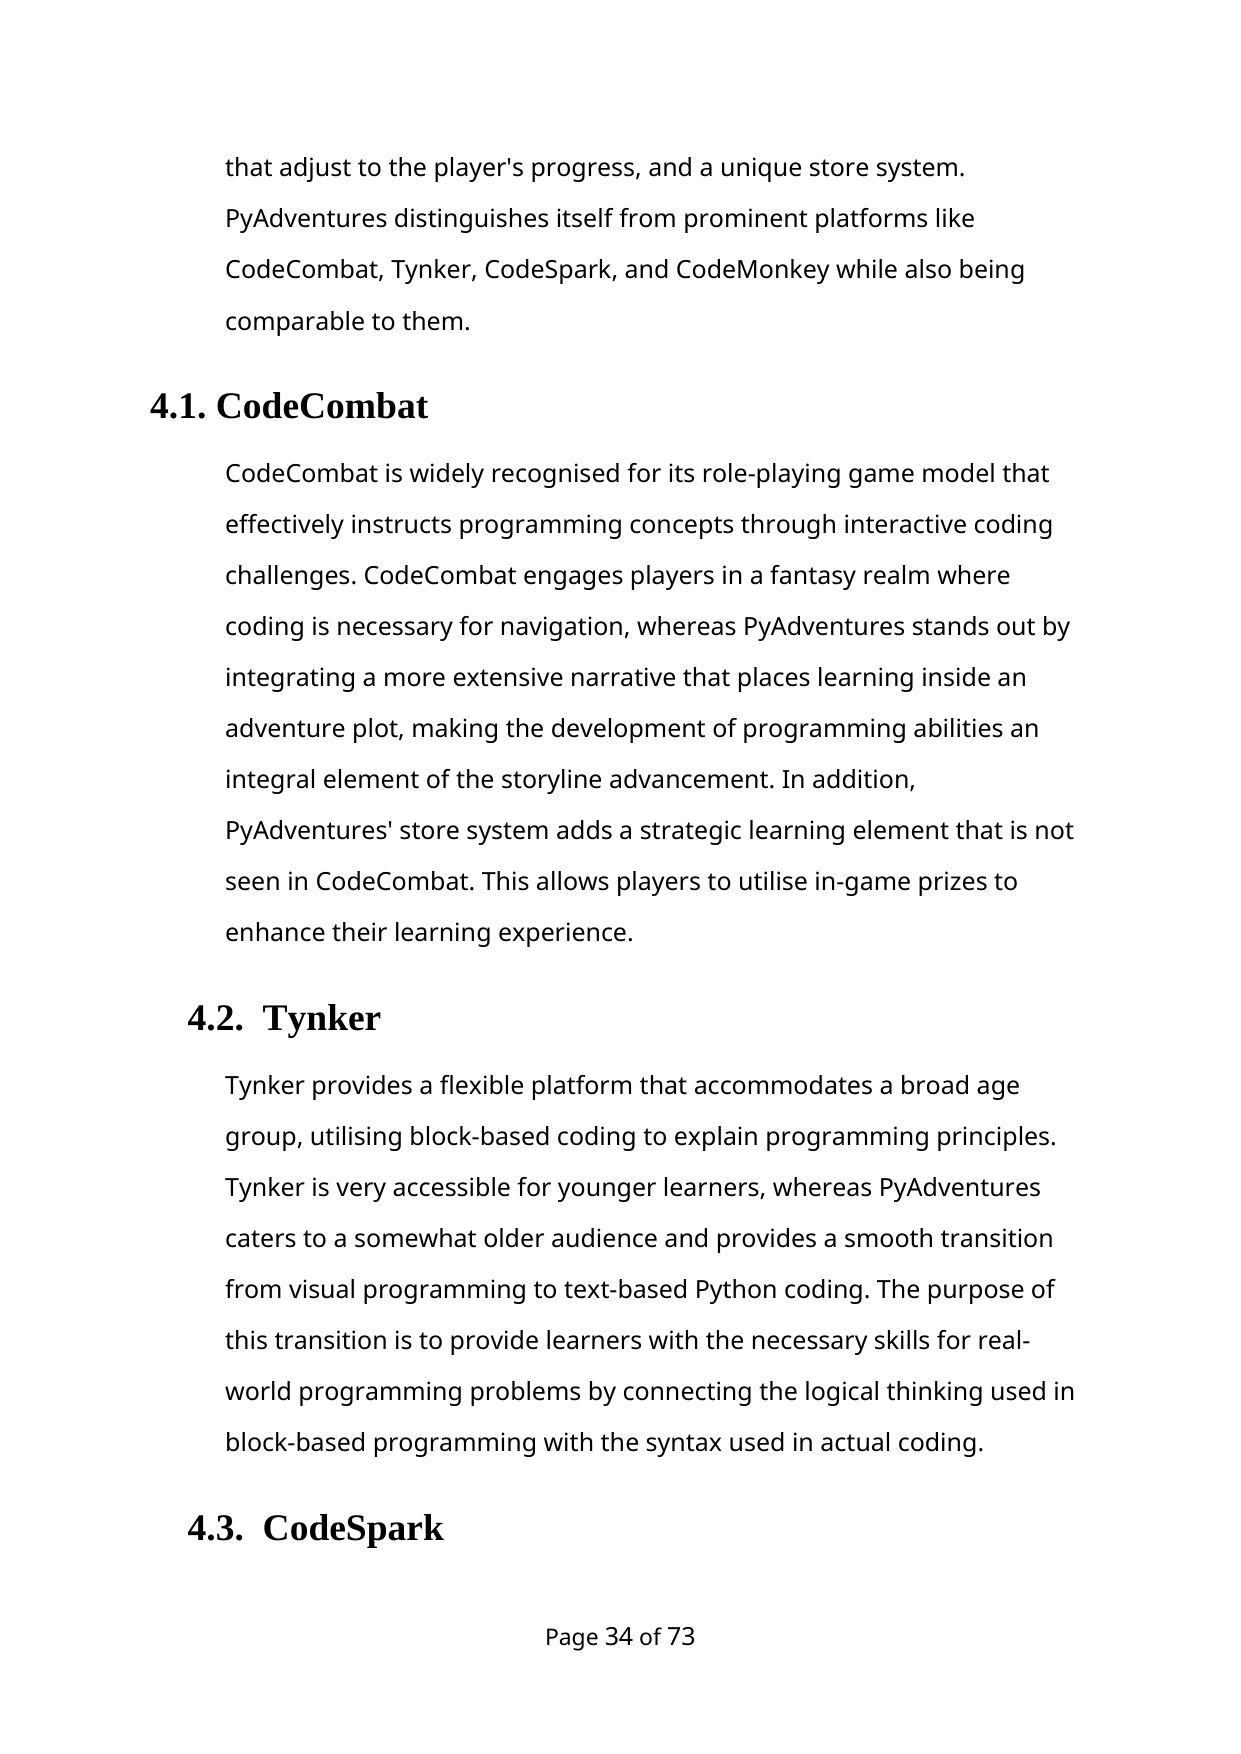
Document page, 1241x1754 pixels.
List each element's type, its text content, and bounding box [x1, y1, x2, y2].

subtitle 4.1. CodeCombat [150, 383, 1090, 426]
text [225, 150, 1090, 337]
subtitle CodeSpark [187, 1505, 1090, 1548]
subtitle Tynker [187, 995, 1090, 1038]
text CodeCombat is widely recognised for its role-playing game model that effectively instructs programming concepts through interactive coding challenges. CodeCombat engages players in a fantasy realm where coding is necessary for navigation, whereas PyAdventures stands out by integrating a more extensive narrative that places learning inside an adventure plot, making the development of programming abilities an integral element of the storyline advancement. In addition, PyAdventures' store system adds a strategic learning element that is not seen in CodeCombat. This allows players to utilise in-game prizes to enhance their learning experience. [225, 456, 1090, 949]
text Tynker provides a flexible platform that accommodates a broad age group, utilising block-based coding to explain programming principles. Tynker is very accessible for younger learners, whereas PyAdventures caters to a somewhat older audience and provides a smooth transition from visual programming to text-based Python coding. The purpose of this transition is to provide learners with the necessary skills for real-world programming problems by connecting the logical thinking used in block-based programming with the syntax used in actual coding. [225, 1067, 1090, 1459]
